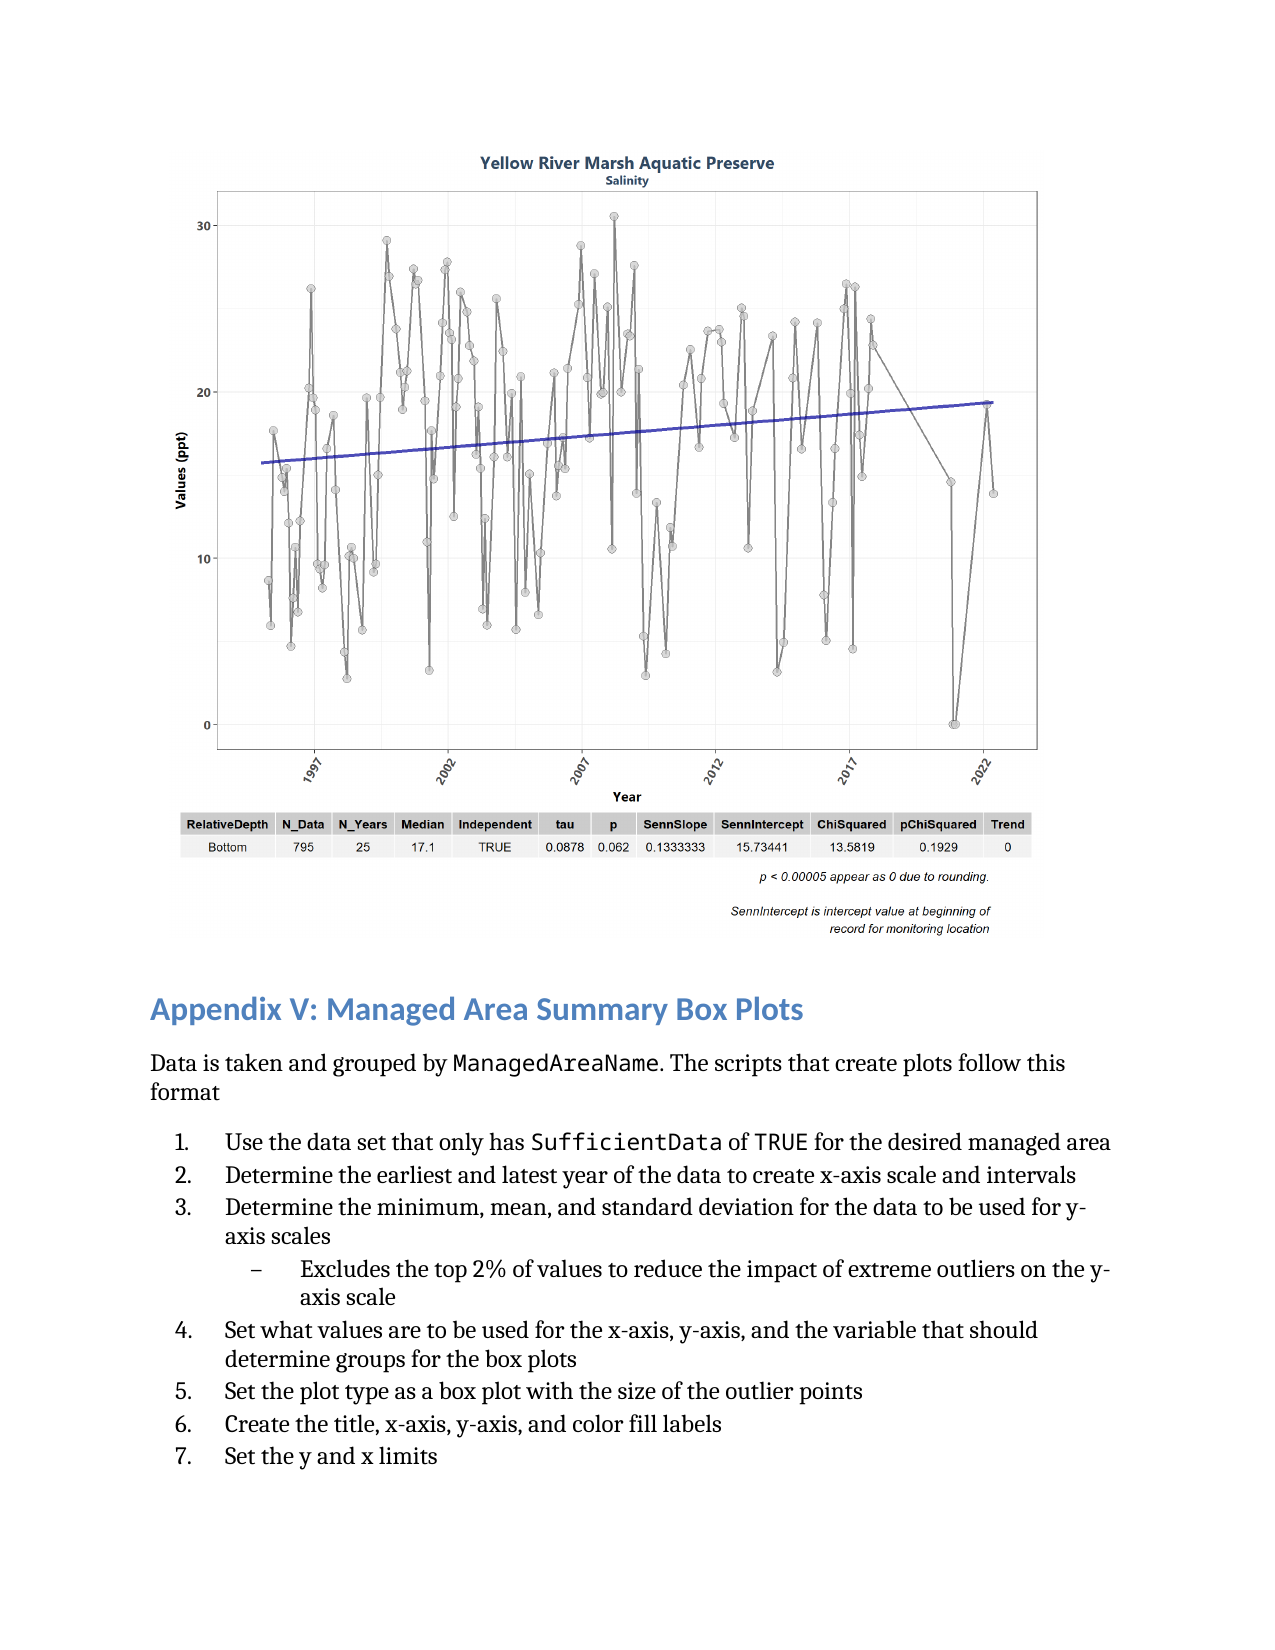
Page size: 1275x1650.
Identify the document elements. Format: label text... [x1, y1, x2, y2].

list Determine the minimum, mean, and standard deviation for the data to be used for y-axis scales [175, 1193, 1125, 1251]
list Use the data set that only has SufficientData of TRUE for the desired managed area [175, 1126, 1125, 1157]
list Set the y and x limits [175, 1442, 1125, 1471]
list Set what values are to be used for the x-axis, y-axis, and the variable that should determine groups for the box plots [175, 1316, 1125, 1373]
subtitle Appendix V: Managed Area Summary Box Plots [150, 987, 1125, 1028]
list Determine the earliest and latest year of the data to create x-axis scale and intervals [175, 1161, 1125, 1189]
picture [168, 150, 1044, 938]
list Excludes the top 2% of values to reduce the impact of extreme outliers on the y-axis scale [250, 1254, 1125, 1312]
text Data is taken and grouped by ManagedAreaName. The scripts that create plots follow this format [150, 1047, 1125, 1107]
list Create the title, x-axis, y-axis, and color fill labels [175, 1409, 1125, 1438]
list Set the plot type as a box plot with the size of the outlier points [175, 1377, 1125, 1406]
